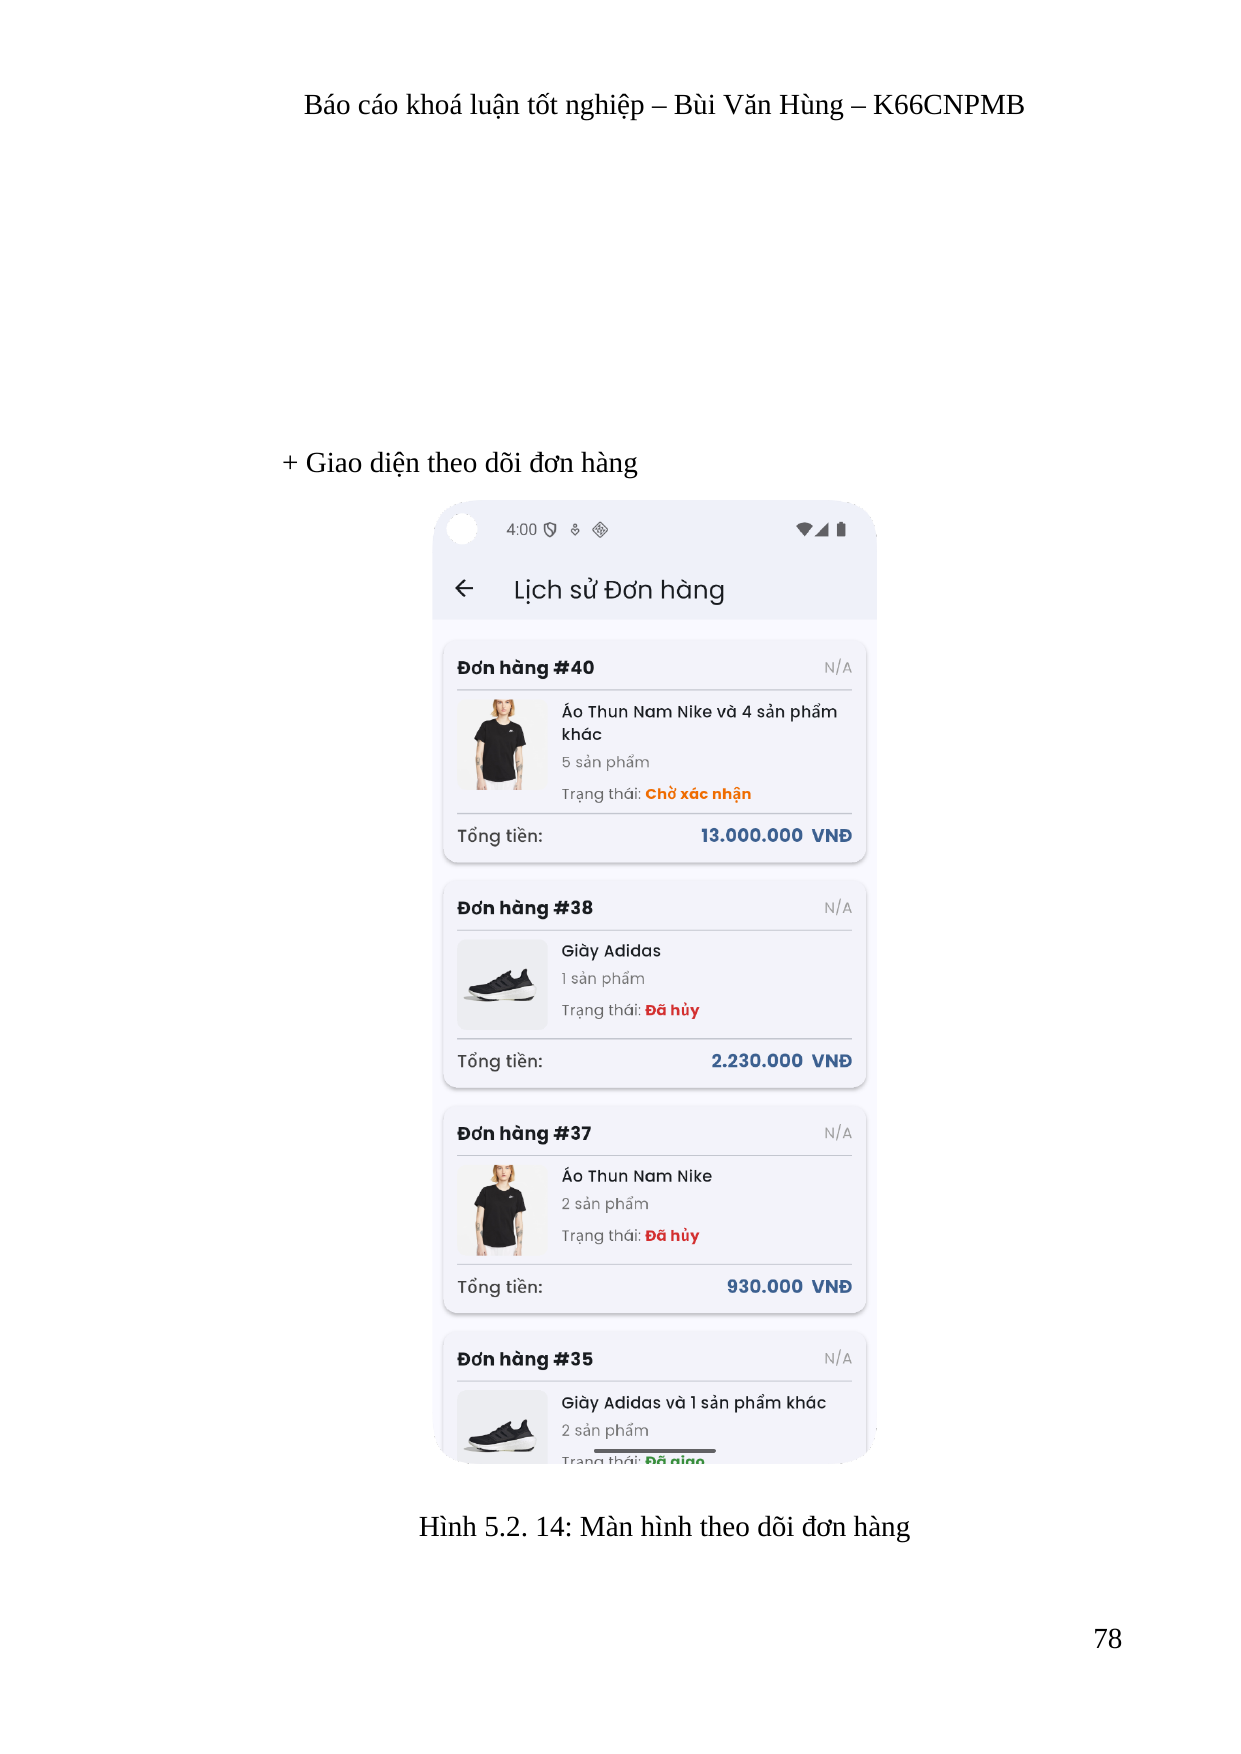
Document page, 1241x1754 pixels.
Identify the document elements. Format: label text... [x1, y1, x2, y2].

text Hình 5.2. 14: Màn hình theo dõi đơn hàng [207, 1509, 1122, 1543]
text + Giao diện theo dõi đơn hàng [207, 445, 1122, 478]
picture [432, 500, 877, 1464]
